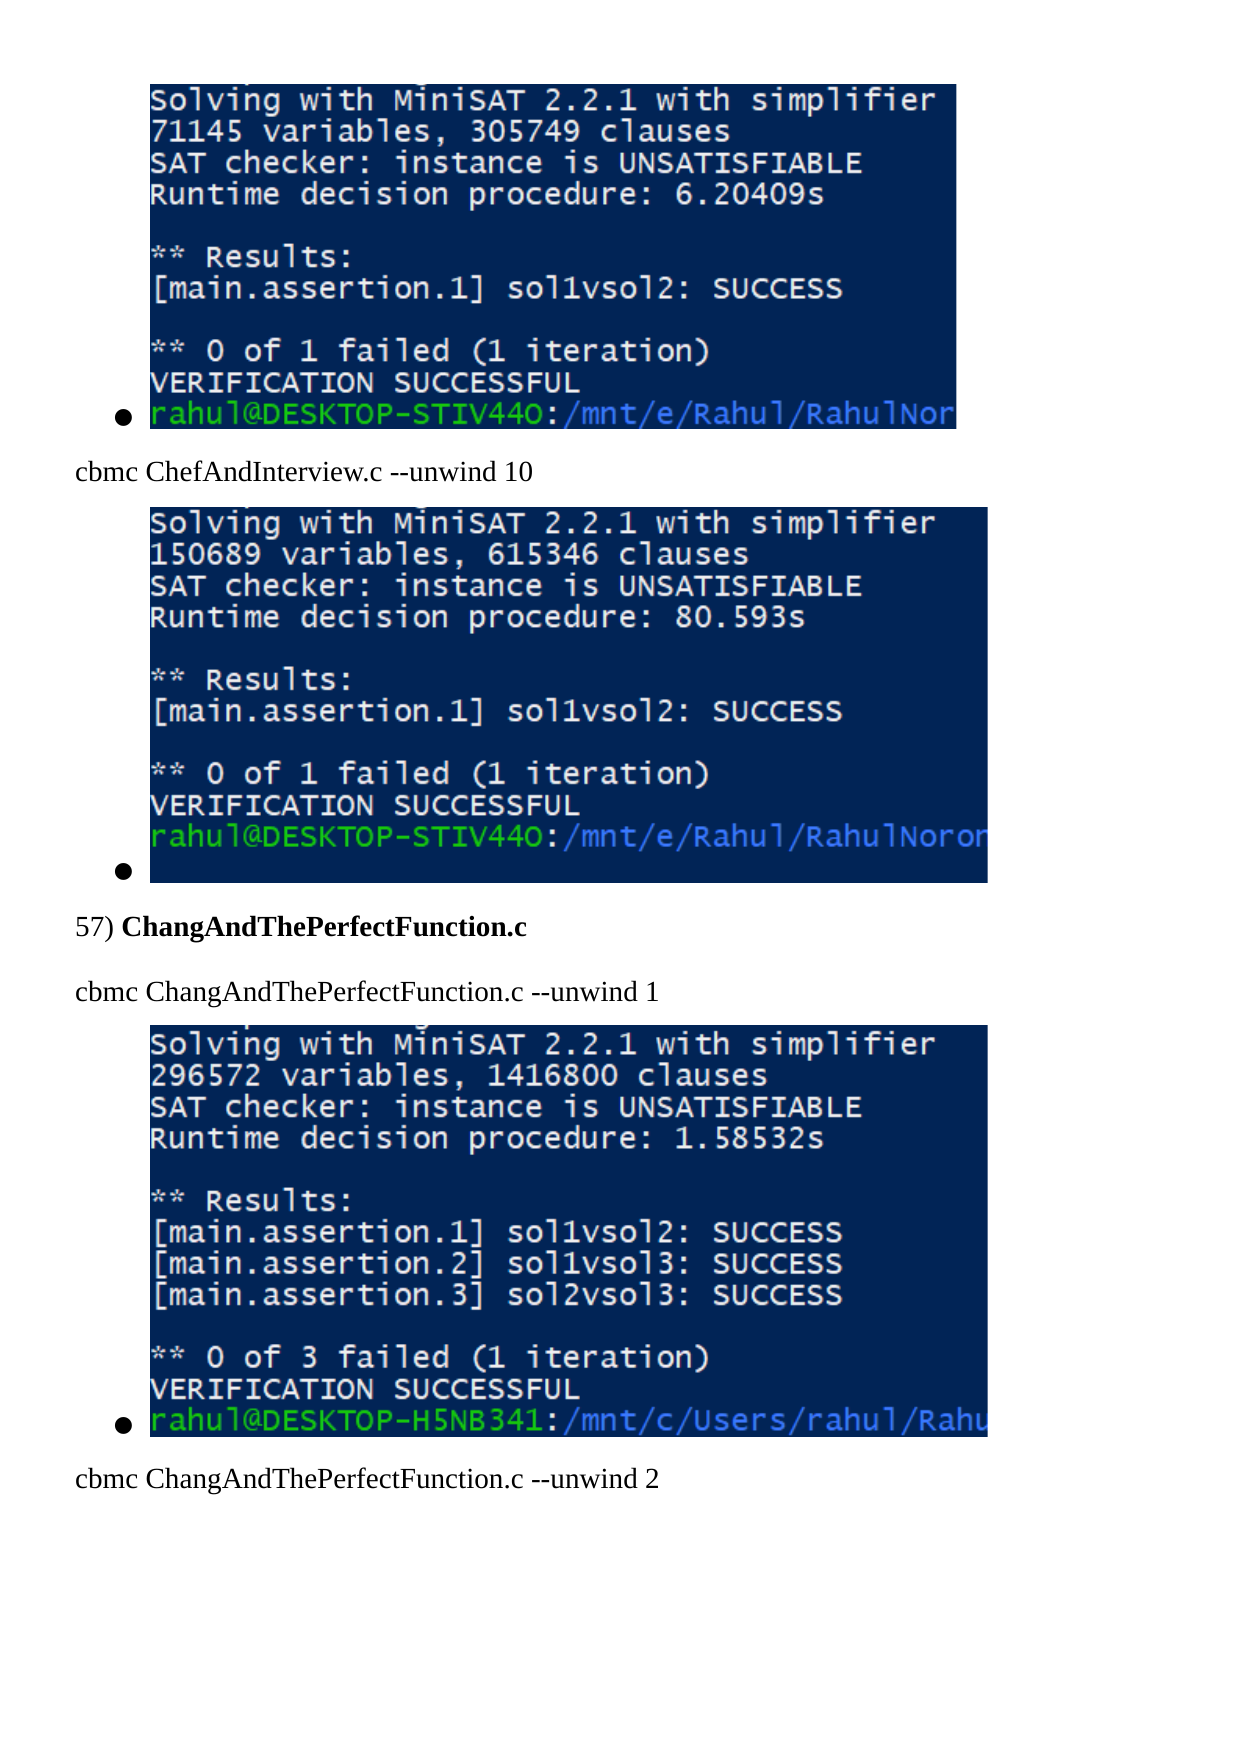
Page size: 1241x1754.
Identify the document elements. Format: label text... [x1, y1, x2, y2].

list cbmc ChangAndThePerfectFunction.c --unwind 1 [75, 958, 1165, 1023]
picture [150, 507, 988, 883]
picture [150, 84, 957, 429]
picture [150, 1025, 988, 1437]
list cbmc ChefAndInterview.c --unwind 10 [75, 438, 1165, 503]
list cbmc ChangAndThePerfectFunction.c --unwind 2 [75, 1446, 1165, 1511]
list ChangAndThePerfectFunction.c [75, 893, 1165, 958]
